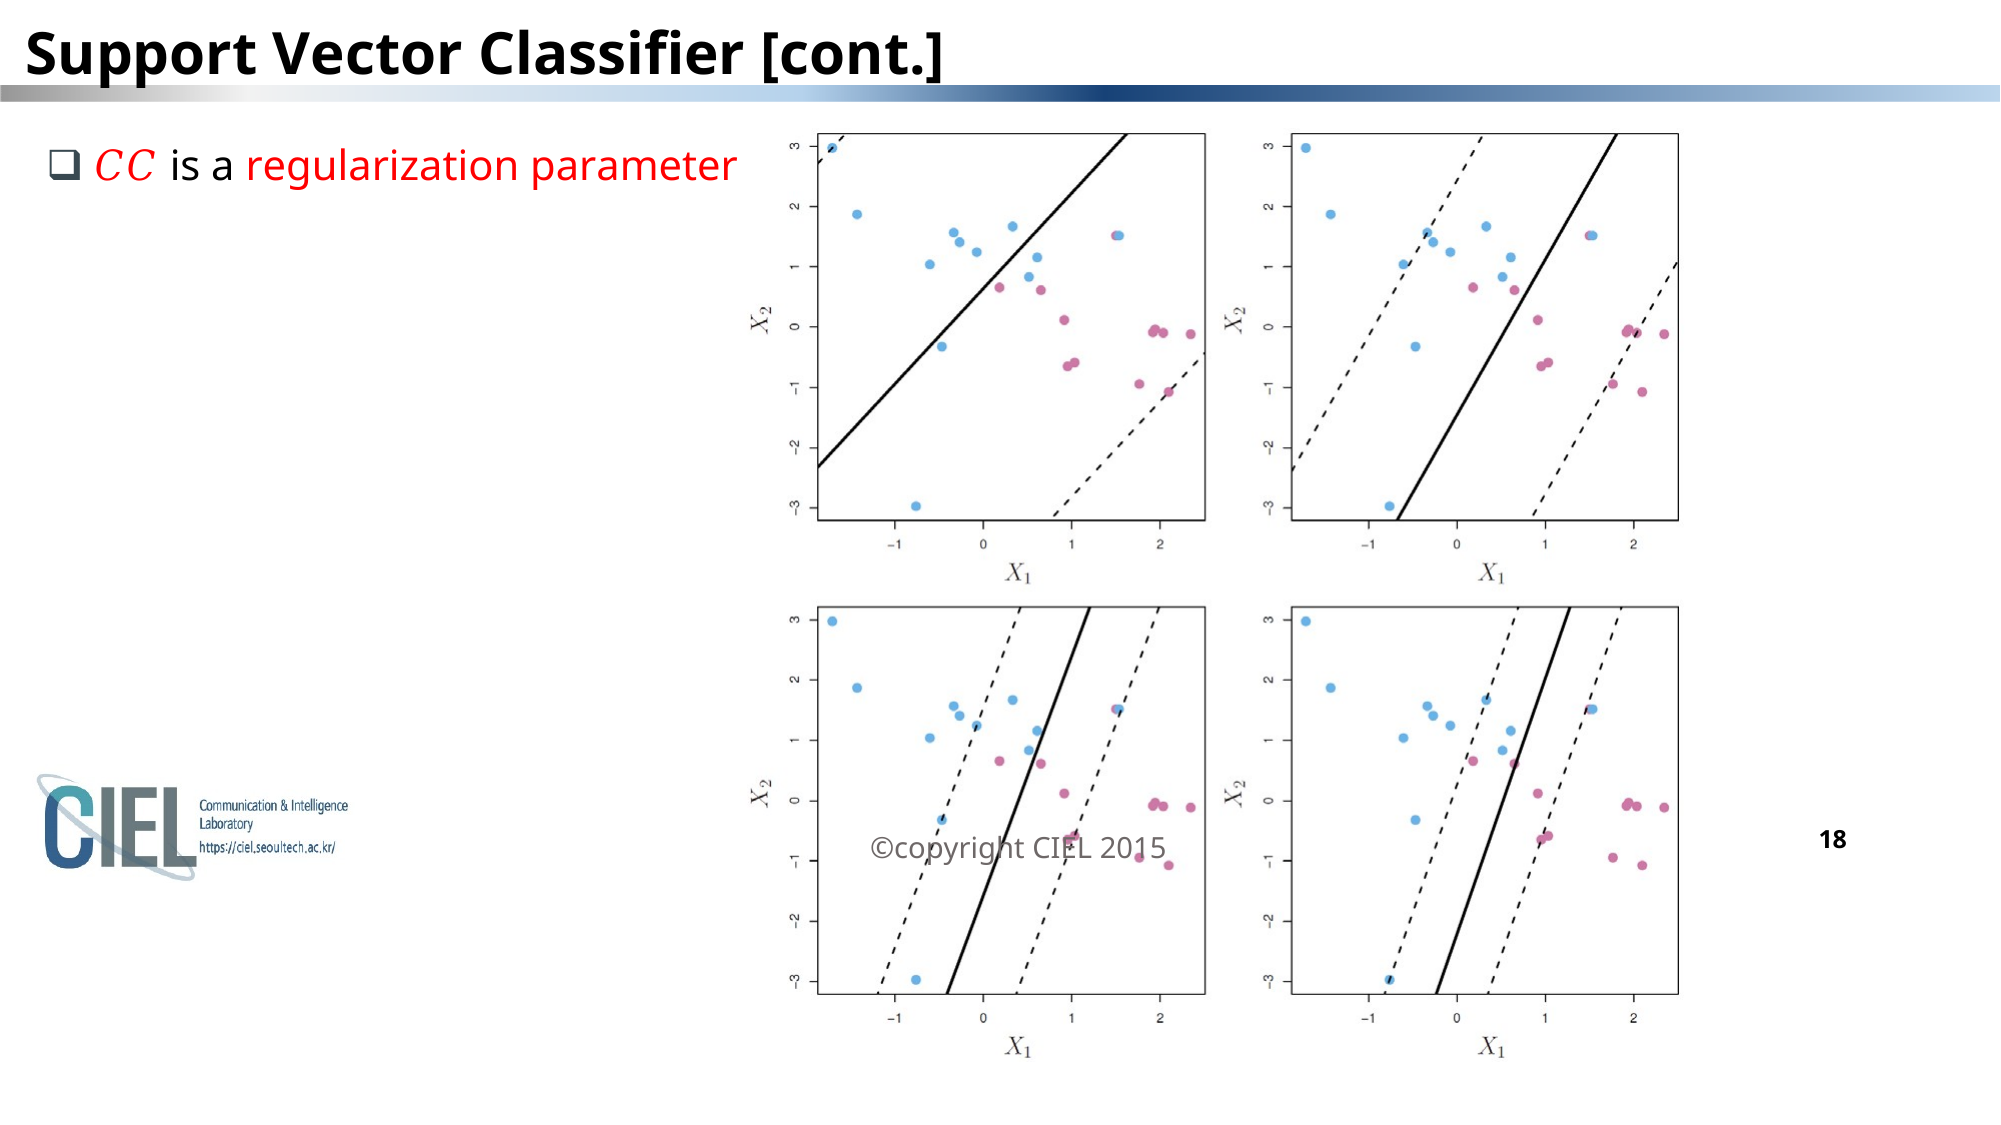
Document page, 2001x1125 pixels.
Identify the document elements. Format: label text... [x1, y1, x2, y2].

picture [739, 193, 1689, 1062]
picture [32, 764, 356, 883]
list 𝐶𝐶 is a regularization parameter [46, 136, 1950, 193]
picture [0, 85, 2000, 102]
subtitle Support Vector Classifier [cont.] [25, 0, 1950, 93]
text ©copyright CIEL 2015 18 [870, 822, 1950, 867]
picture [739, 128, 1689, 136]
